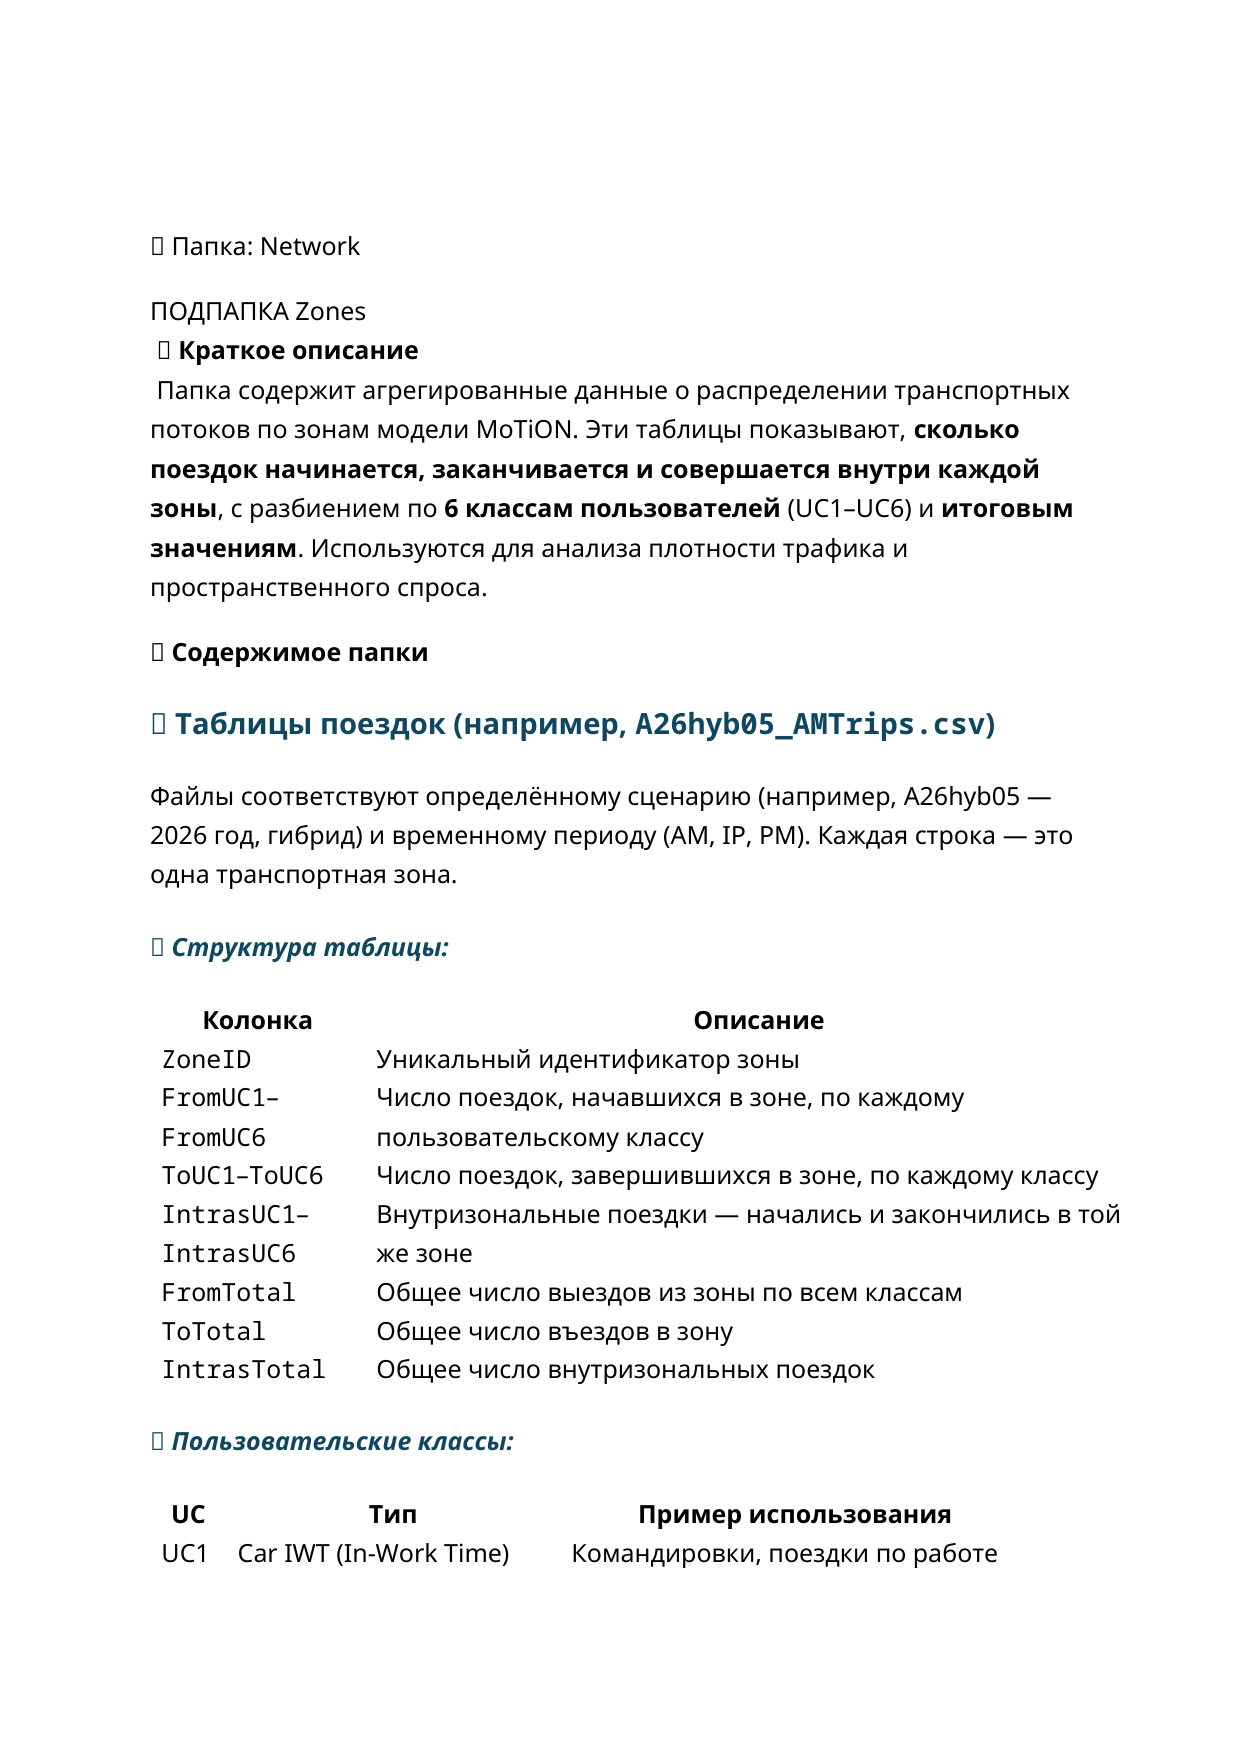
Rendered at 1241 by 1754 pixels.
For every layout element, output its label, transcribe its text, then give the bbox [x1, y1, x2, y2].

table_cell UC1 [150, 1535, 226, 1574]
table_cell ToTotal [150, 1314, 365, 1352]
table_header Описание [365, 1003, 1152, 1041]
table_cell Уникальный идентификатор зоны [365, 1041, 1152, 1080]
table_cell Число поездок, завершившихся в зоне, по каждому классу [365, 1158, 1152, 1197]
table_header Колонка [150, 1003, 365, 1041]
table_cell Car IWT (In-Work Time) [226, 1535, 560, 1574]
table_header UC [150, 1497, 226, 1535]
table_cell FromUC1–FromUC6 [150, 1080, 365, 1158]
table_cell ZoneID [150, 1041, 365, 1080]
table_cell IntrasUC1–IntrasUC6 [150, 1197, 365, 1275]
table_cell Общее число въездов в зону [365, 1314, 1152, 1352]
table_cell Общее число внутризональных поездок [365, 1352, 1152, 1391]
table_cell IntrasTotal [150, 1352, 365, 1391]
text Файлы соответствуют определённому сценарию (например, A26hyb05 — 2026 год, гибрид) и временному периоду (AM, IP, PM). Каждая строка — это одна транспортная зона. [150, 778, 1090, 891]
table_cell Командировки, поездки по работе [560, 1535, 1030, 1574]
text 🔽 Содержимое папки [150, 634, 1090, 668]
table_header Тип [226, 1497, 560, 1535]
subtitle 👤 Пользовательские классы: [150, 1424, 1090, 1458]
subtitle 📌 Структура таблицы: [150, 930, 1090, 964]
table_cell Общее число выездов из зоны по всем классам [365, 1275, 1152, 1313]
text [150, 150, 1090, 263]
subtitle 📄 Таблицы поездок (например, A26hyb05_AMTrips.csv) [150, 703, 1090, 743]
table_cell ToUC1–ToUC6 [150, 1158, 365, 1197]
table_cell FromTotal [150, 1275, 365, 1313]
table_cell Число поездок, начавшихся в зоне, по каждому пользовательскому классу [365, 1080, 1152, 1158]
table_header Пример использования [560, 1497, 1030, 1535]
text ПОДПАПКА Zones 📌 Краткое описание Папка содержит агрегированные данные о распределении транспортных потоков по зонам модели MoTiON. Эти таблицы показывают, сколько поездок начинается, заканчивается и совершается внутри каждой зоны, с разбиением по 6 классам пользователей (UC1–UC6) и итоговым значениям. Используются для анализа плотности трафика и пространственного спроса. [150, 293, 1090, 604]
table_cell Внутризональные поездки — начались и закончились в той же зоне [365, 1197, 1152, 1275]
